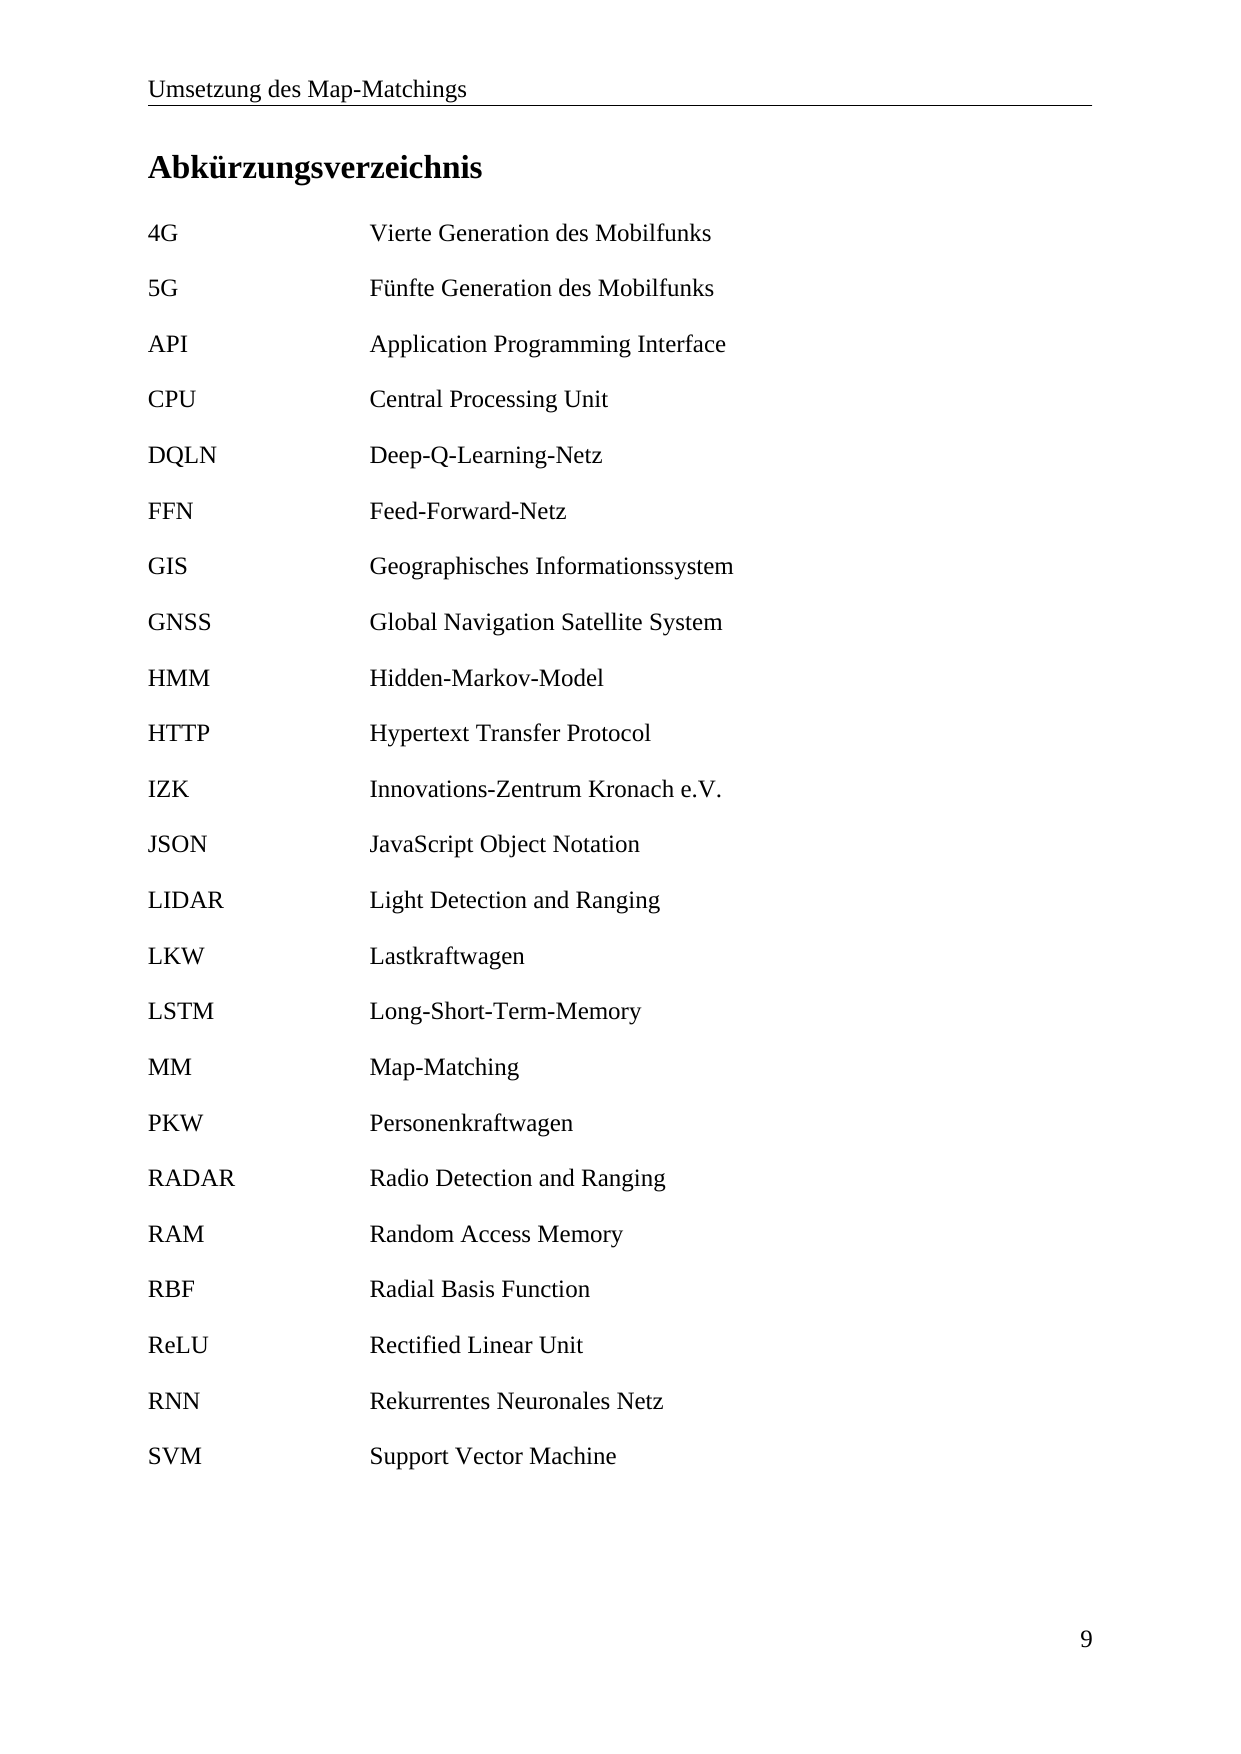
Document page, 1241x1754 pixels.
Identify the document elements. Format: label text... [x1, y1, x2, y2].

text 5G Fünfte Generation des Mobilfunks [148, 273, 1092, 302]
text IZK Innovations-Zentrum Kronach e.V. [148, 774, 1092, 803]
text API Application Programming Interface [148, 329, 1092, 358]
text RNN Rekurrentes Neuronales Netz [148, 1386, 1092, 1414]
text HTTP Hypertext Transfer Protocol [148, 718, 1092, 747]
text JSON JavaScript Object Notation [148, 829, 1092, 858]
text SVM Support Vector Machine [148, 1441, 1092, 1470]
text 4G Vierte Generation des Mobilfunks [148, 218, 1092, 246]
text PKW Personenkraftwagen [148, 1108, 1092, 1136]
text FFN Feed-Forward-Netz [148, 496, 1092, 524]
text LSTM Long-Short-Term-Memory [148, 996, 1092, 1025]
text LIDAR Light Detection and Ranging [148, 885, 1092, 914]
text RADAR Radio Detection and Ranging [148, 1163, 1092, 1192]
text GNSS Global Navigation Satellite System [148, 607, 1092, 636]
text CPU Central Processing Unit [148, 384, 1092, 413]
text RBF Radial Basis Function [148, 1274, 1092, 1303]
subtitle Abkürzungsverzeichnis [148, 148, 1092, 186]
text DQLN Deep-Q-Learning-Netz [148, 440, 1092, 469]
text ReLU Rectified Linear Unit [148, 1330, 1092, 1359]
text HMM Hidden-Markov-Model [148, 663, 1092, 691]
text RAM Random Access Memory [148, 1219, 1092, 1248]
text GIS Geographisches Informationssystem [148, 551, 1092, 580]
text MM Map-Matching [148, 1052, 1092, 1081]
text LKW Lastkraftwagen [148, 941, 1092, 969]
